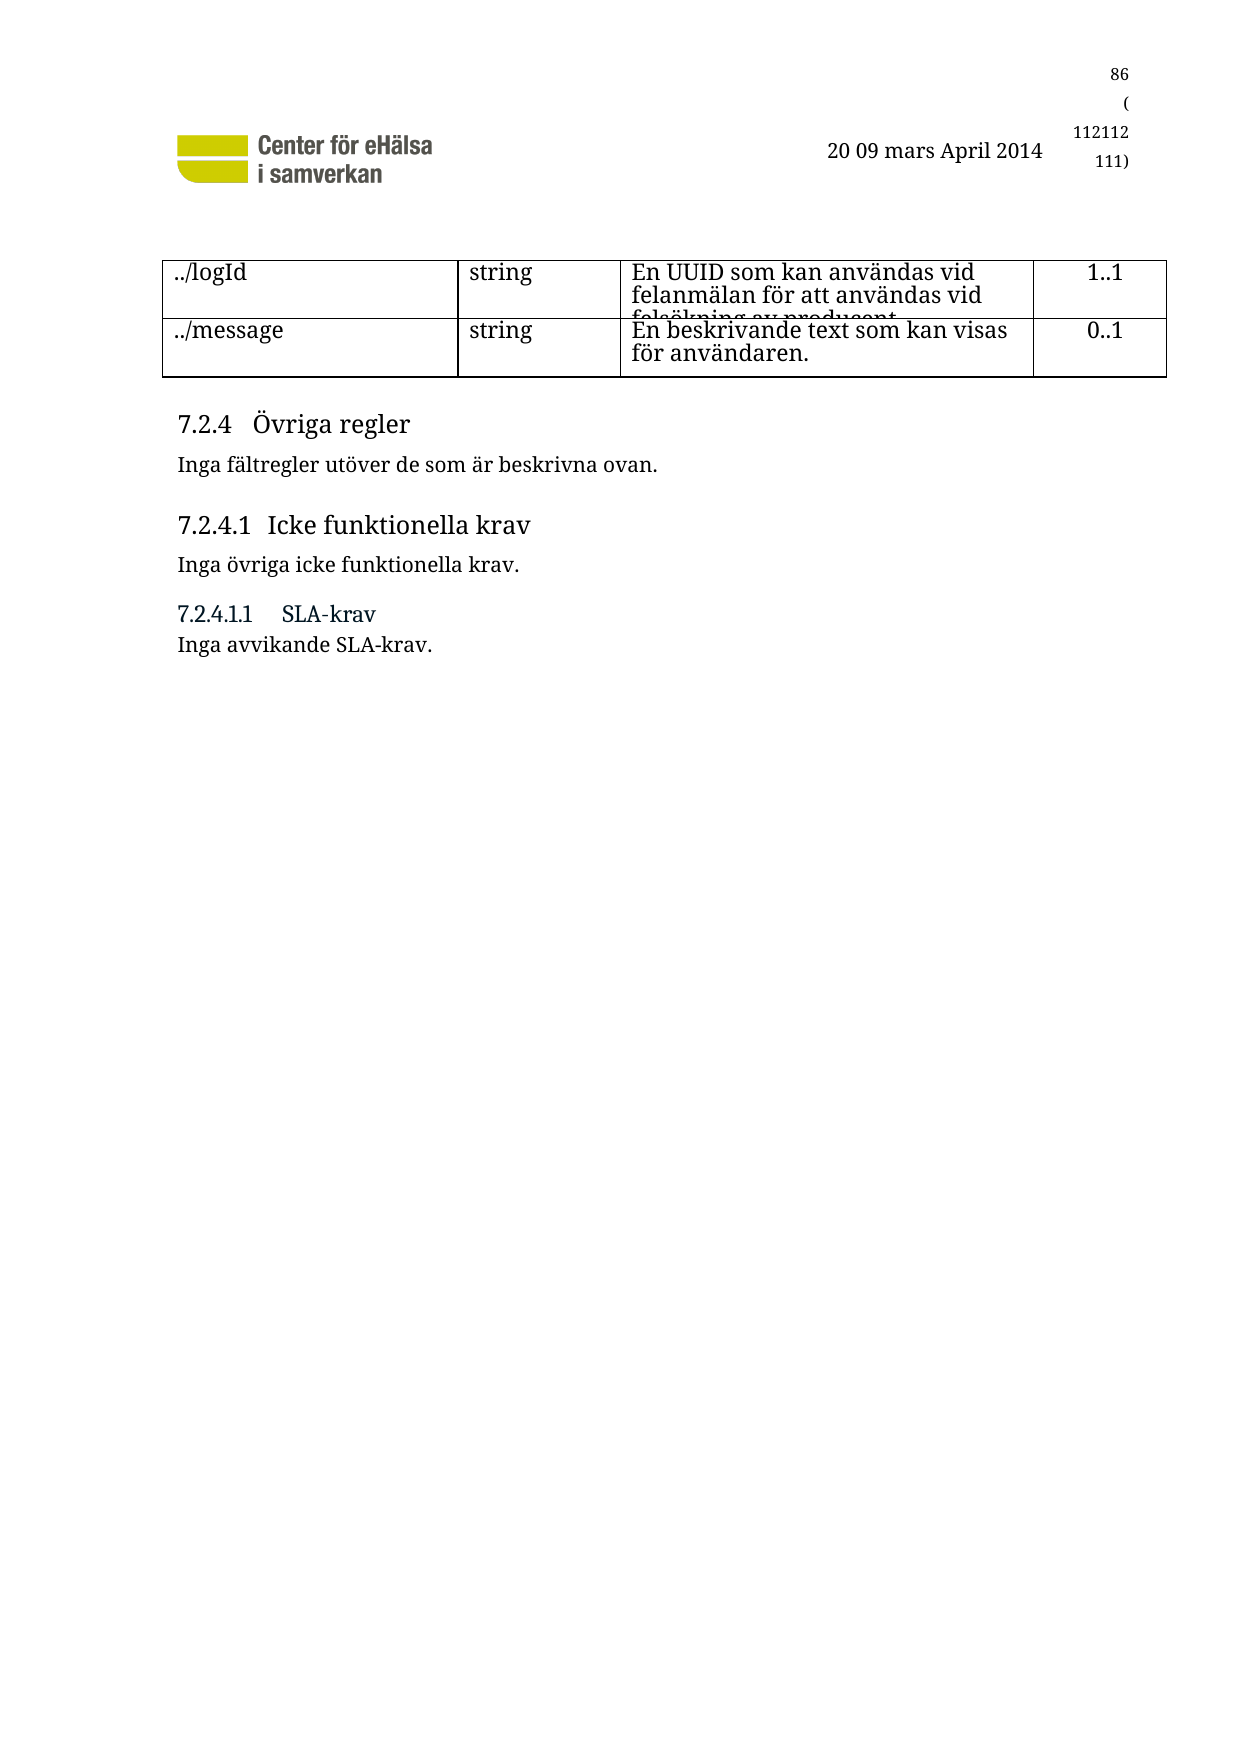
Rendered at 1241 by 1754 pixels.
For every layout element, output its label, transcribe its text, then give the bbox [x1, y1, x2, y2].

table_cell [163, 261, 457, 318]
text Inga fältregler utöver de som är beskrivna ovan. [177, 449, 1081, 478]
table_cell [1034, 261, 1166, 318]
text Inga övriga icke funktionella krav. [177, 550, 1081, 579]
subtitle SLA-krav [177, 600, 1081, 629]
picture [177, 135, 432, 183]
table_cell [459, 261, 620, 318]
subtitle Icke funktionella krav [177, 507, 1081, 542]
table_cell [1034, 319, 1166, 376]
text Inga avvikande SLA-krav. [177, 629, 1081, 658]
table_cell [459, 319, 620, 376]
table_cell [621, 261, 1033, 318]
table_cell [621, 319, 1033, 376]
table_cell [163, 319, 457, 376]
subtitle Övriga regler [177, 407, 1081, 441]
